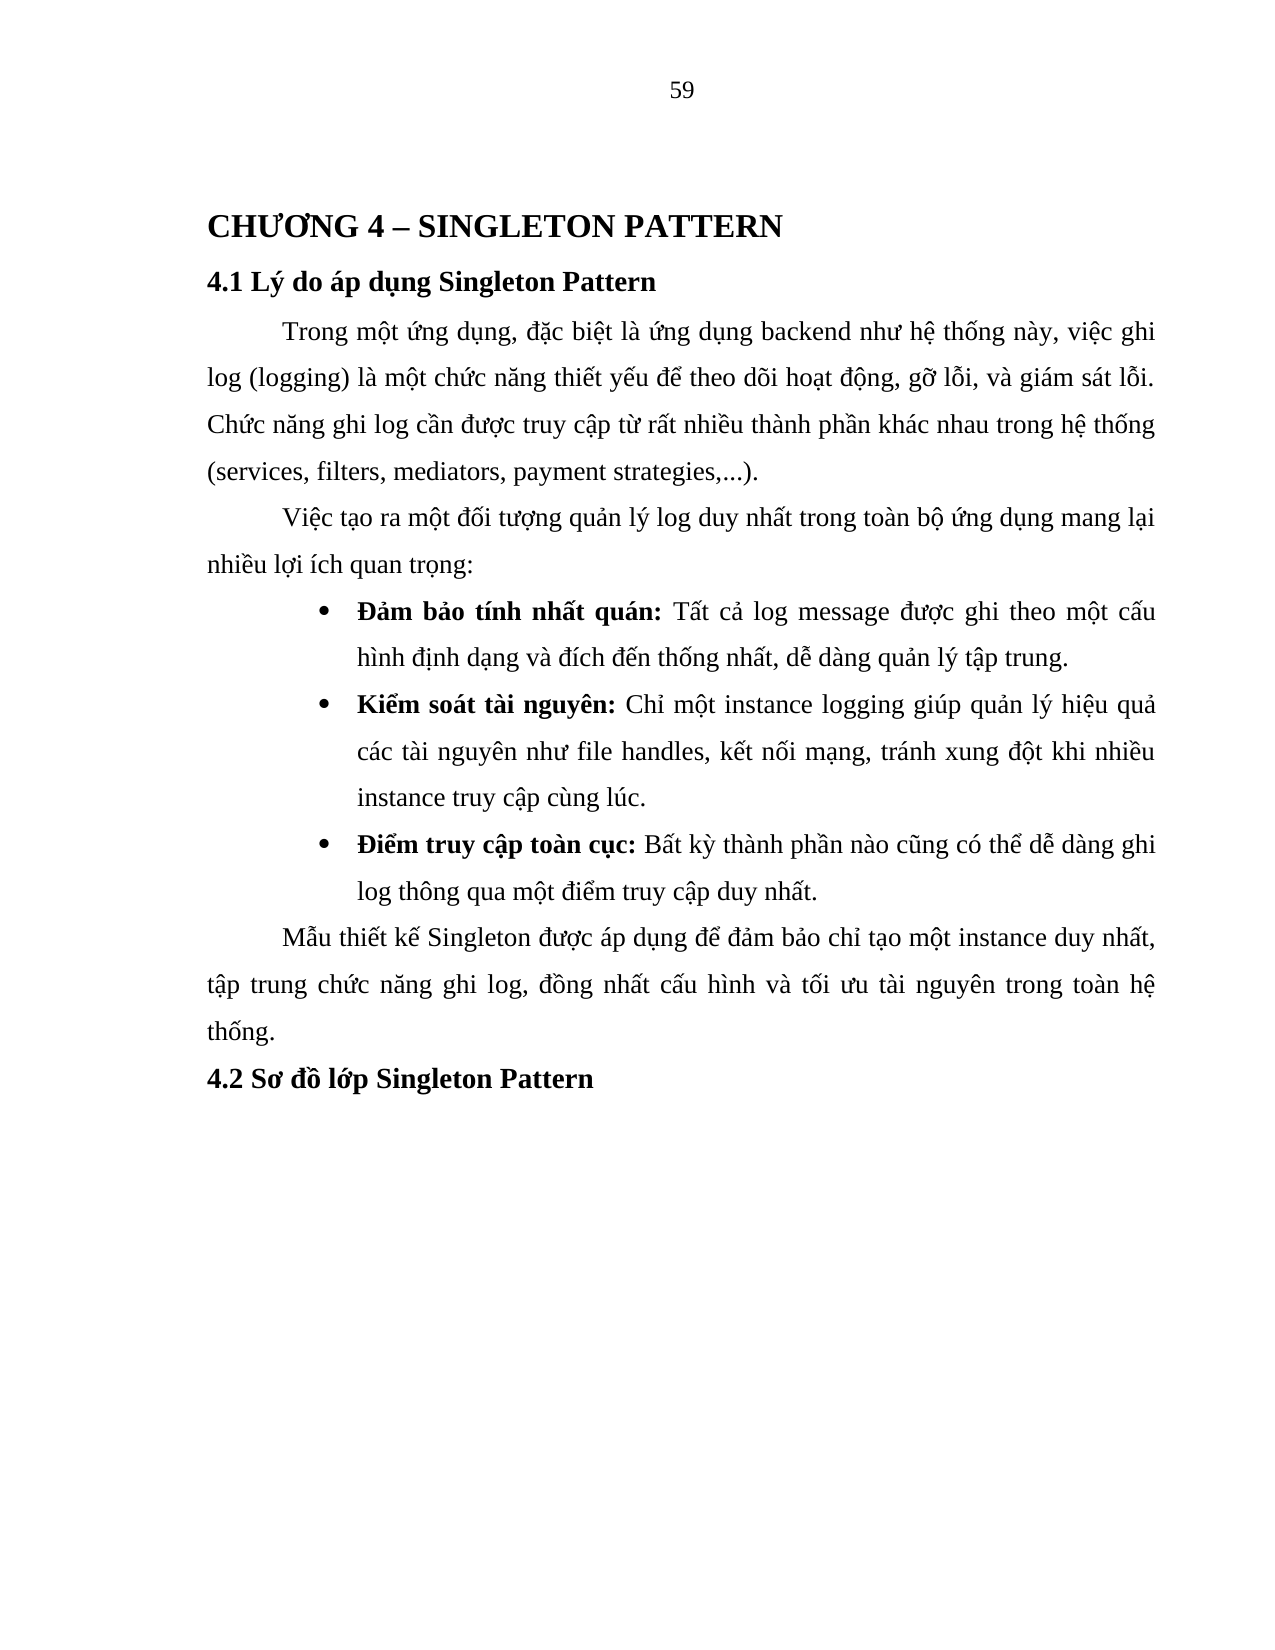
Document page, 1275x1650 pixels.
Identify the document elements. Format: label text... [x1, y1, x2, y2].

list Kiểm soát tài nguyên: Chỉ một instance logging giúp quản lý hiệu quả các tài nguyên như file handles, kết nối mạng, tránh xung đột khi nhiều instance truy cập cùng lúc. [319, 688, 1157, 813]
text Việc tạo ra một đối tượng quản lý log duy nhất trong toàn bộ ứng dụng mang lại nhiều lợi ích quan trọng: [207, 501, 1157, 579]
text Trong một ứng dụng, đặc biệt là ứng dụng backend như hệ thống này, việc ghi log (logging) là một chức năng thiết yếu để theo dõi hoạt động, gỡ lỗi, và giám sát lỗi. Chức năng ghi log cần được truy cập từ rất nhiều thành phần khác nhau trong hệ thống (services, filters, mediators, payment strategies,...). [207, 314, 1157, 486]
text 4.1 Lý do áp dụng Singleton Pattern [207, 264, 1157, 298]
text Mẫu thiết kế Singleton được áp dụng để đảm bảo chỉ tạo một instance duy nhất, tập trung chức năng ghi log, đồng nhất cấu hình và tối ưu tài nguyên trong toàn hệ thống. [207, 922, 1157, 1046]
list Đảm bảo tính nhất quán: Tất cả log message được ghi theo một cấu hình định dạng và đích đến thống nhất, dễ dàng quản lý tập trung. [319, 594, 1157, 672]
list Điểm truy cập toàn cục: Bất kỳ thành phần nào cũng có thể dễ dàng ghi log thông qua một điểm truy cập duy nhất. [319, 828, 1157, 906]
text 4.2 Sơ đồ lớp Singleton Pattern [207, 1062, 1157, 1095]
text CHƯƠNG 4 – SINGLETON PATTERN [207, 207, 1157, 245]
